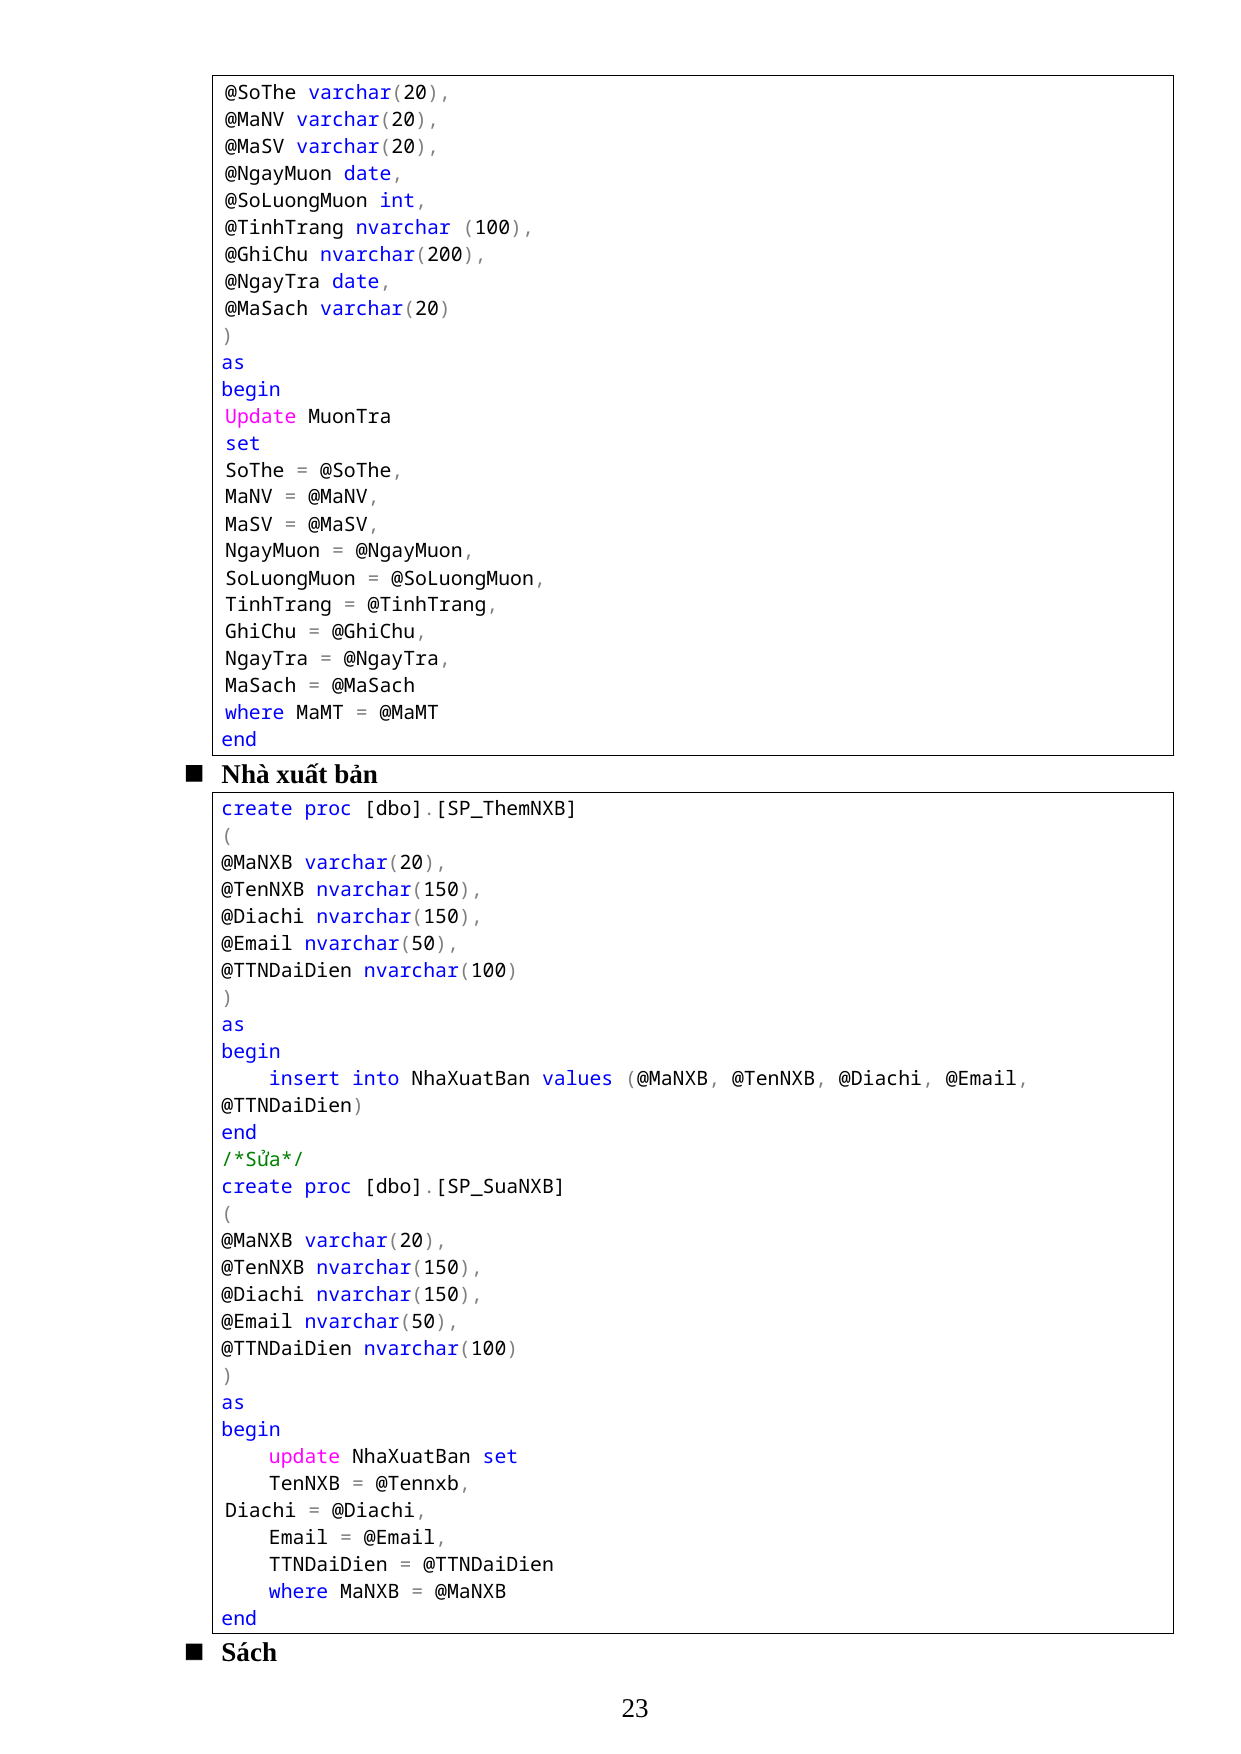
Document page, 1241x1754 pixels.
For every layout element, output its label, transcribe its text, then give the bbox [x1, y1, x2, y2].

list end [213, 1601, 1173, 1633]
list end [213, 722, 1173, 755]
list SoThe = @SoThe, [213, 453, 1173, 480]
list where MaMT = @MaMT [213, 696, 1173, 722]
list @MaNV varchar(20), [213, 102, 1173, 129]
list @TenNXB nvarchar(150), [213, 1250, 1173, 1277]
list end [213, 1115, 1173, 1142]
list as [213, 345, 1173, 372]
list ) [213, 318, 1173, 345]
list Sách [184, 1636, 1165, 1667]
list @MaSV varchar(20), [213, 129, 1173, 156]
list @SoLuongMuon int, [213, 183, 1173, 210]
list @Diachi nvarchar(150), [213, 899, 1173, 926]
list ( [213, 818, 1173, 846]
list @SoThe varchar(20), [213, 76, 1173, 102]
list ) [213, 1358, 1173, 1385]
list @TenNXB nvarchar(150), [213, 872, 1173, 899]
list @TinhTrang nvarchar (100), [213, 210, 1173, 237]
list @TTNDaiDien nvarchar(100) [213, 1331, 1173, 1358]
list create proc [dbo].[SP_SuaNXB] [213, 1169, 1173, 1196]
list MaSV = @MaSV, [213, 507, 1173, 534]
list @Diachi nvarchar(150), [213, 1277, 1173, 1304]
list @MaSach varchar(20) [213, 291, 1173, 318]
list update NhaXuatBan set [213, 1439, 1173, 1466]
list TTNDaiDien = @TTNDaiDien [213, 1547, 1173, 1574]
list @NgayMuon date, [213, 156, 1173, 183]
list ( [213, 1196, 1173, 1223]
list NgayMuon = @NgayMuon, [213, 534, 1173, 561]
list begin [213, 1412, 1173, 1439]
list MaNV = @MaNV, [213, 480, 1173, 507]
list TinhTrang = @TinhTrang, [213, 588, 1173, 614]
list Email = @Email, [213, 1520, 1173, 1547]
list Nhà xuất bản [184, 758, 1165, 789]
list as [213, 1007, 1173, 1034]
list @NgayTra date, [213, 264, 1173, 291]
list insert into NhaXuatBan values (@MaNXB, @TenNXB, @Diachi, @Email, @TTNDaiDien) [213, 1061, 1173, 1115]
list begin [213, 372, 1173, 399]
list begin [213, 1034, 1173, 1061]
list @GhiChu nvarchar(200), [213, 237, 1173, 264]
list where MaNXB = @MaNXB [213, 1574, 1173, 1601]
list create proc [dbo].[SP_ThemNXB] [213, 793, 1173, 818]
list Diachi = @Diachi, [213, 1493, 1173, 1520]
list SoLuongMuon = @SoLuongMuon, [213, 561, 1173, 588]
list ) [213, 980, 1173, 1007]
list @Email nvarchar(50), [213, 926, 1173, 953]
list NgayTra = @NgayTra, [213, 642, 1173, 668]
list /*Sửa*/ [213, 1142, 1173, 1169]
list @Email nvarchar(50), [213, 1304, 1173, 1331]
list @MaNXB varchar(20), [213, 846, 1173, 872]
list as [213, 1385, 1173, 1412]
list set [213, 426, 1173, 453]
list @MaNXB varchar(20), [213, 1223, 1173, 1250]
list GhiChu = @GhiChu, [213, 614, 1173, 642]
list TenNXB = @Tennxb, [213, 1466, 1173, 1493]
list MaSach = @MaSach [213, 668, 1173, 696]
list Update MuonTra [213, 399, 1173, 426]
list @TTNDaiDien nvarchar(100) [213, 953, 1173, 980]
